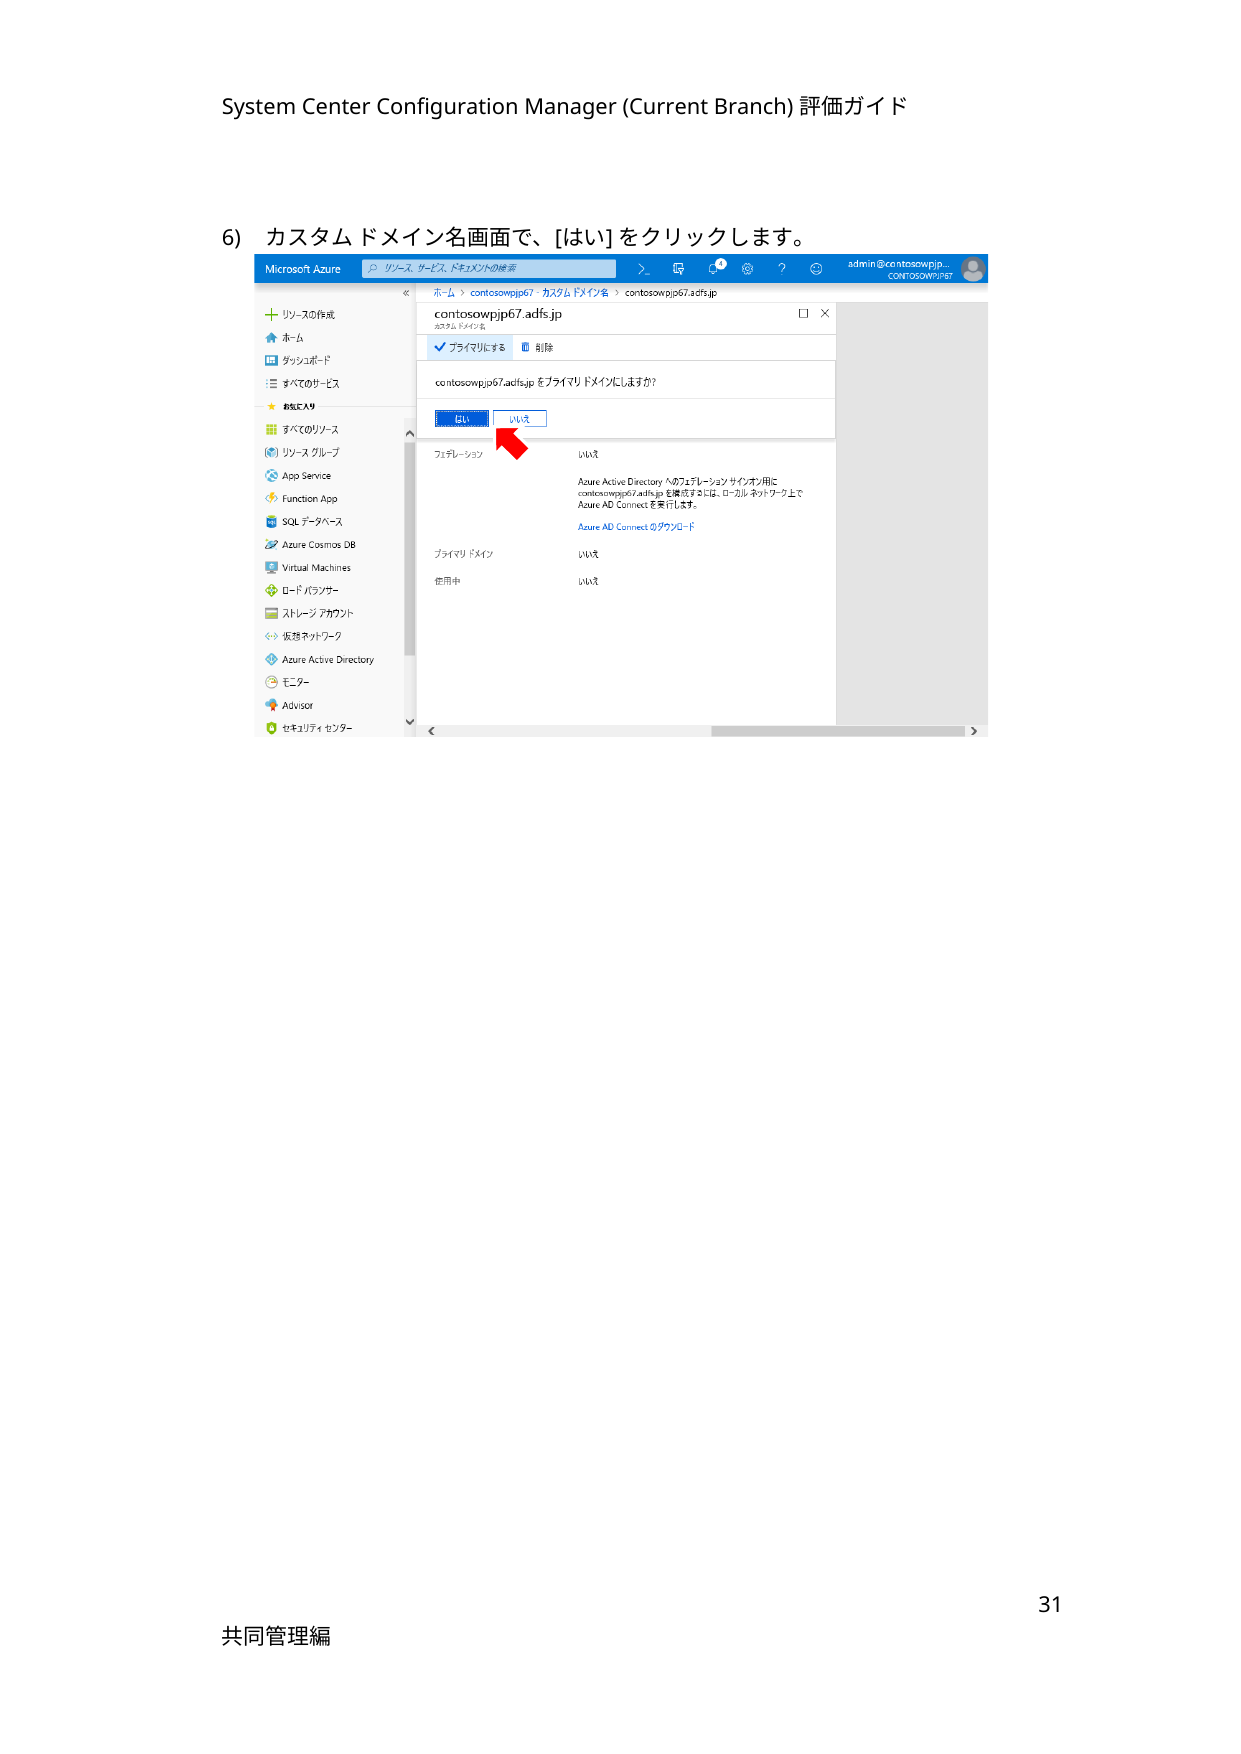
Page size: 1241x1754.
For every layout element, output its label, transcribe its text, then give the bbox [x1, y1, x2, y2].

picture [254, 254, 989, 737]
list カスタム ドメイン名画面で、[はい] をクリックします。 [222, 217, 1063, 254]
